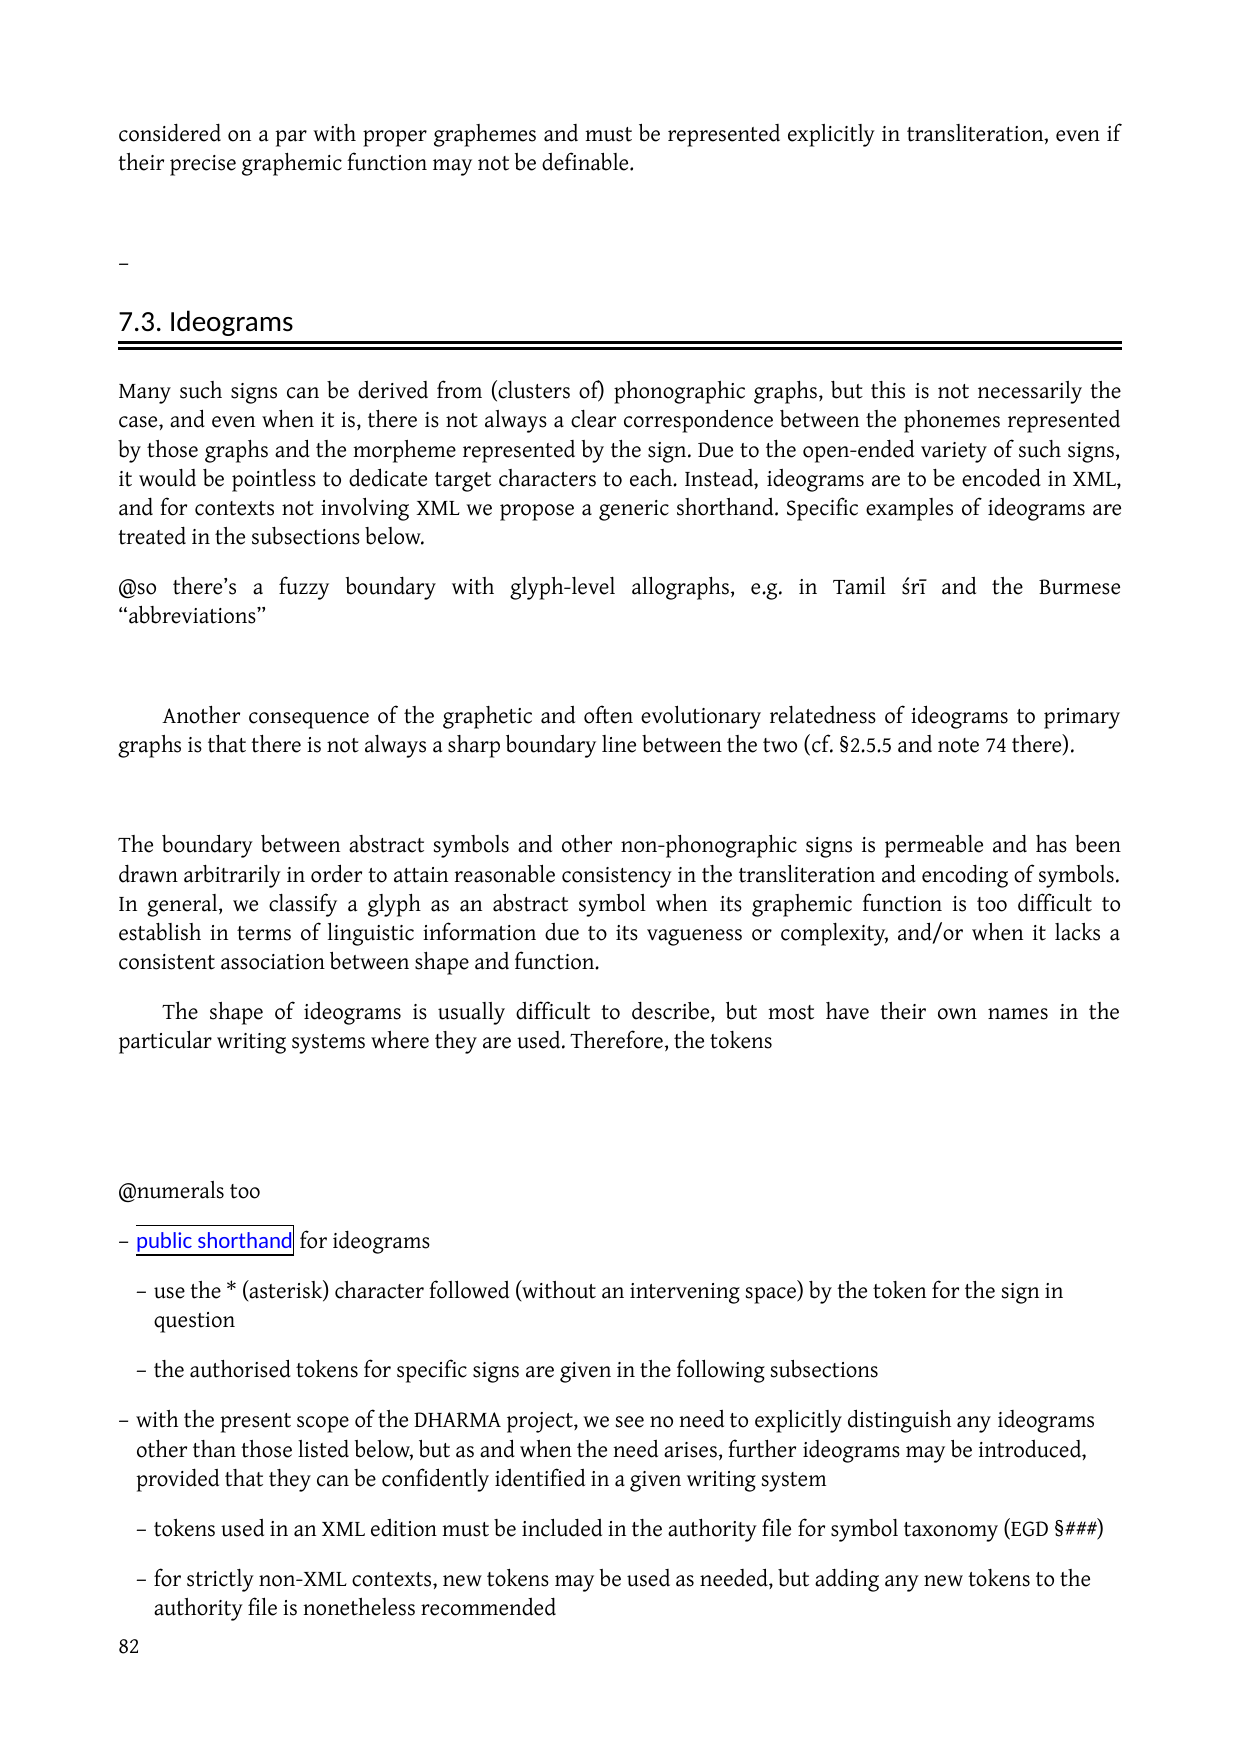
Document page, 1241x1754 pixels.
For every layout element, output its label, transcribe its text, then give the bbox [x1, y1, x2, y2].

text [118, 118, 1122, 176]
list tokens used in an XML edition must be included in the authority file for symbol taxonomy (EGD §###) [136, 1513, 1122, 1542]
text The boundary between abstract symbols and other non-phonographic signs is permeable and has been drawn arbitrarily in order to attain reasonable consistency in the transliteration and encoding of symbols. In general, we classify a glyph as an abstract symbol when its graphemic function is too difficult to establish in terms of linguistic information due to its vagueness or complexity, and/or when it lacks a consistent association between shape and function. [118, 829, 1122, 975]
text Many such signs can be derived from (clusters of) phonographic graphs, but this is not necessarily the case, and even when it is, there is not always a clear correspondence between the phonemes represented by those graphs and the morpheme represented by the sign. Due to the open-ended variety of such signs, it would be pointless to dedicate target characters to each. Instead, ideograms are to be encoded in XML, and for contexts not involving XML we propose a generic shorthand. Specific examples of ideograms are treated in the subsections below. [118, 375, 1122, 550]
list for strictly non-XML contexts, new tokens may be used as needed, but adding any new tokens to the authority file is nonetheless recommended [136, 1563, 1122, 1621]
text @numerals too [118, 1175, 1122, 1204]
list with the present scope of the DHARMA project, we see no need to explicitly distinguish any ideograms other than those listed below, but as and when the need arises, further ideograms may be introduced, provided that they can be confidently identified in a given writing system [118, 1404, 1122, 1492]
list the authorised tokens for specific signs are given in the following subsections [136, 1354, 1122, 1384]
text The shape of ideograms is usually difficult to describe, but most have their own names in the particular writing systems where they are used. Therefore, the tokens [118, 996, 1122, 1054]
list use the * (asterisk) character followed (without an intervening space) by the token for the sign in question [136, 1275, 1122, 1334]
list public shorthand for ideograms [294, 1225, 1122, 1254]
list public shorthand for ideograms [118, 1225, 293, 1254]
text Another consequence of the graphetic and often evolutionary relatedness of ideograms to primary graphs is that there is not always a sharp boundary line between the two (cf. §2.5.5 and note 74 there). [118, 700, 1122, 759]
text @so there’s a fuzzy boundary with glyph-level allographs, e.g. in Tamil śrī and the Burmese “abbreviations” [118, 571, 1122, 629]
subtitle Ideograms [118, 301, 1122, 341]
